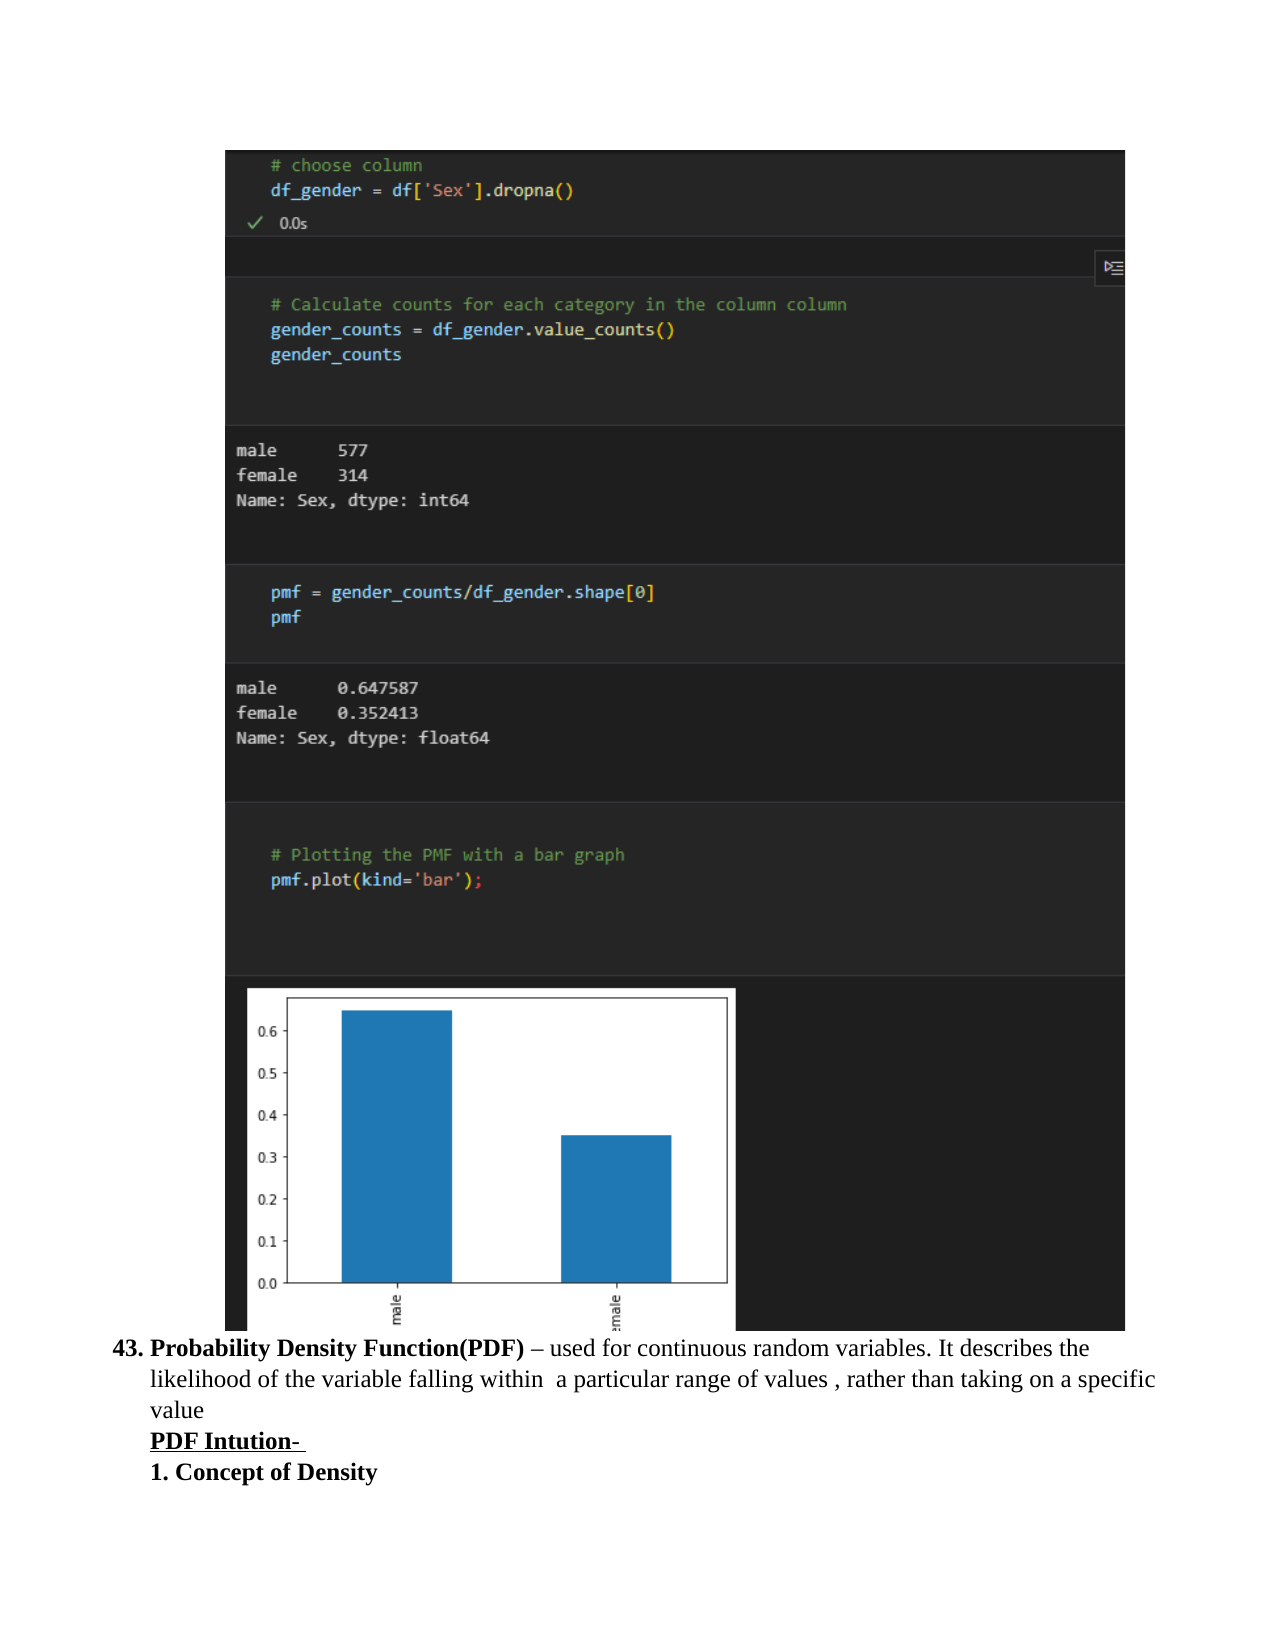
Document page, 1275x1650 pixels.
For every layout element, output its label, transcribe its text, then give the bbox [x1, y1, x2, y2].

picture [225, 150, 1125, 1331]
list PDF Intution- [150, 1426, 1191, 1455]
list 1. Concept of Density [150, 1457, 1191, 1486]
list Probability Density Function(PDF) – used for continuous random variables. It describes the likelihood of the variable falling within a particular range of values , rather than taking on a specific value [112, 1333, 1191, 1424]
